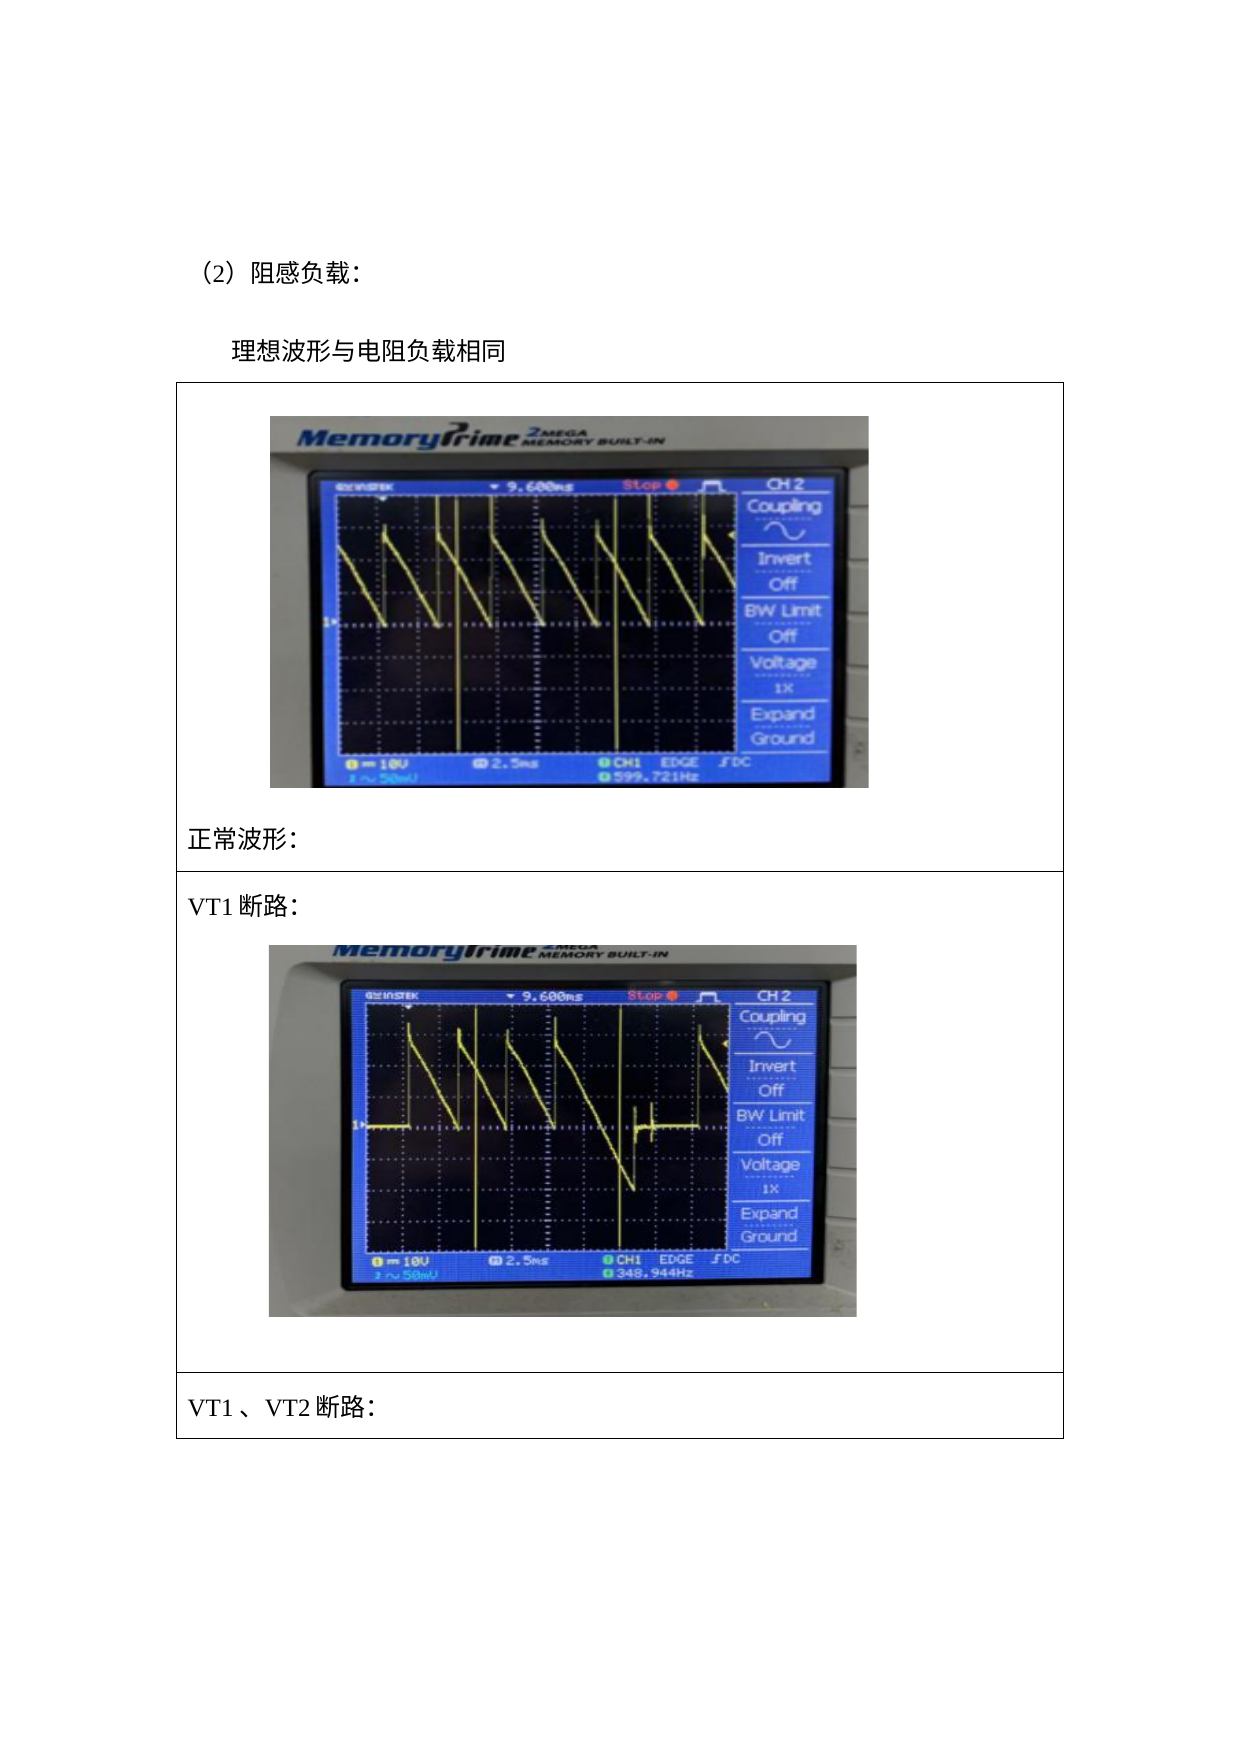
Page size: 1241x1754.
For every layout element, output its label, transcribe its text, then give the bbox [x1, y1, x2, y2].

table_header 正常波形： [177, 383, 1063, 871]
table_cell VT1 、VT2断路： [177, 1373, 1063, 1438]
picture [270, 416, 869, 788]
text （2）阻感负载： [187, 239, 1053, 304]
list 理想波形与电阻负载相同 [187, 317, 1053, 382]
table_cell VT1断路： [177, 872, 1063, 1372]
picture [268, 945, 857, 1317]
